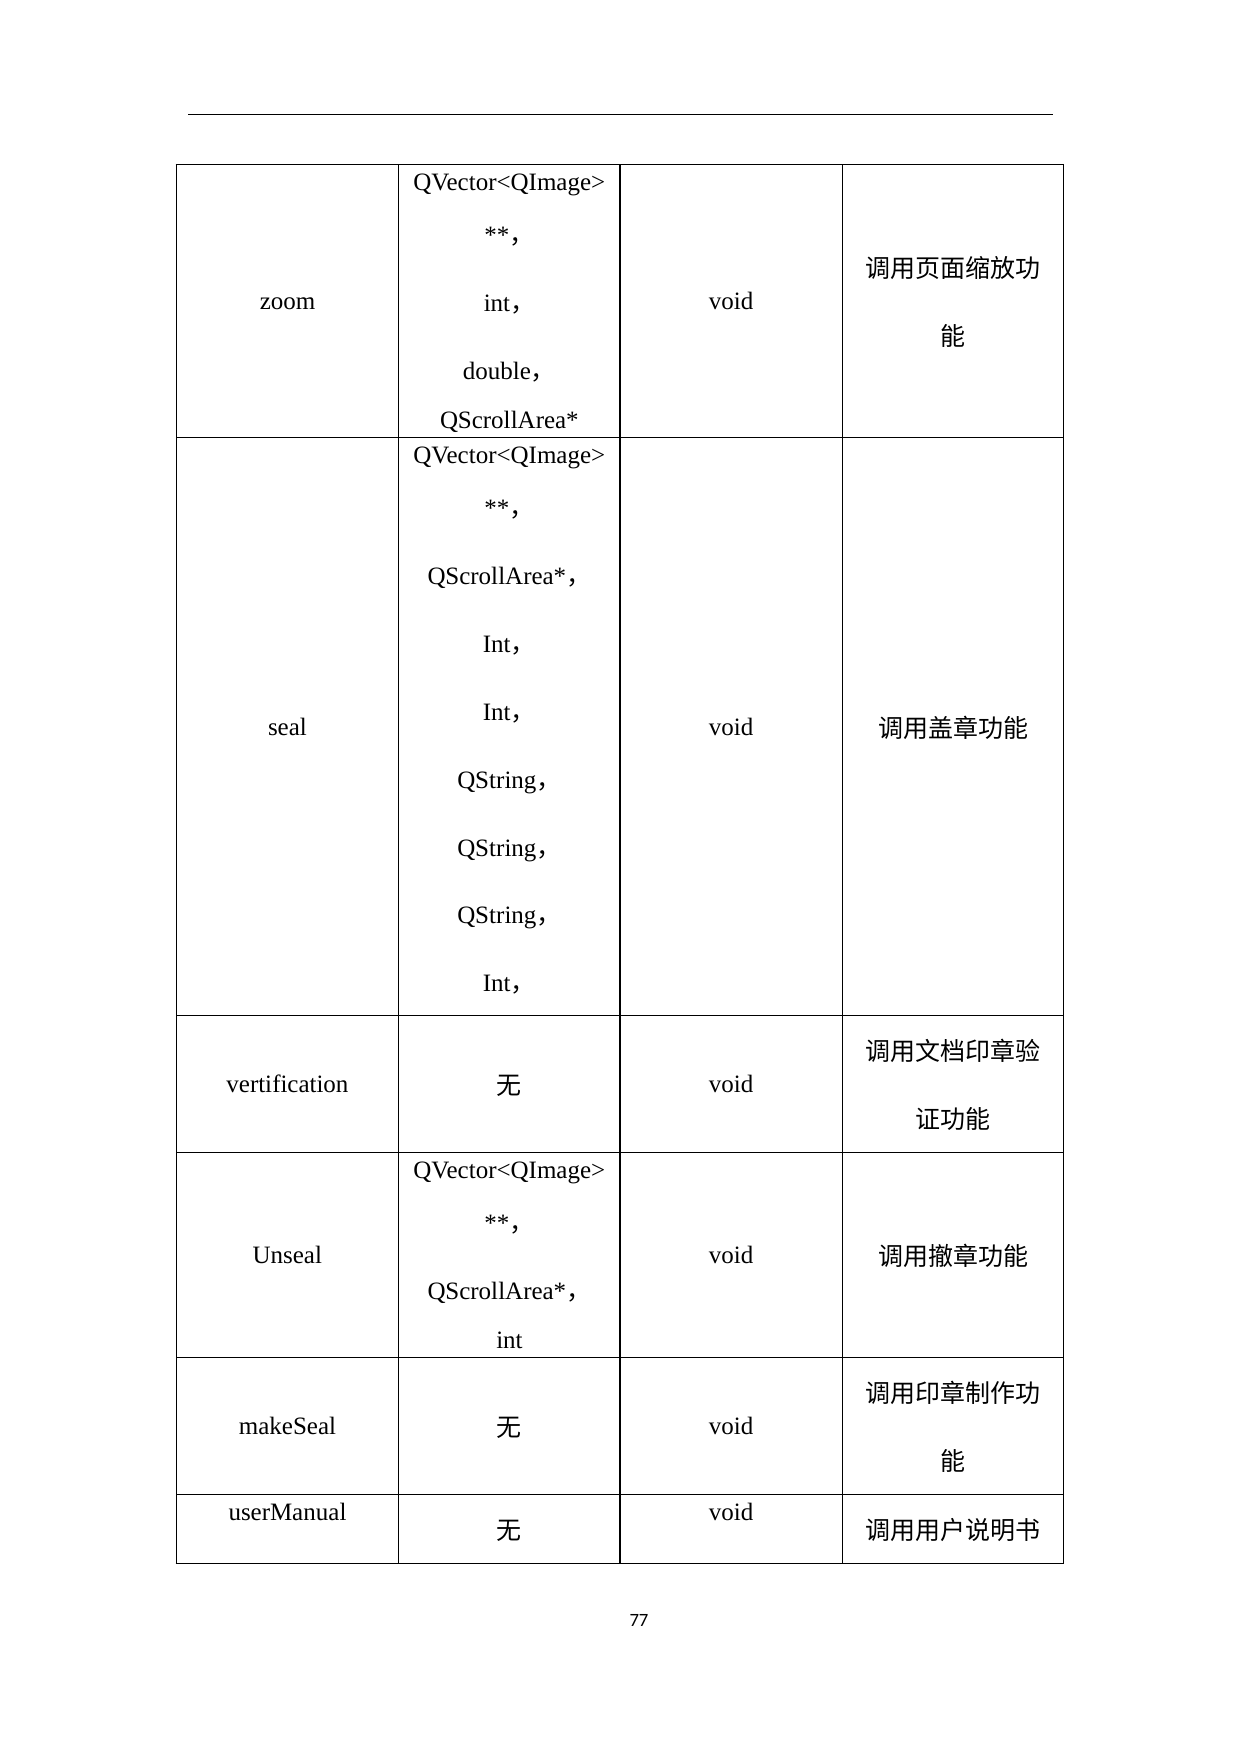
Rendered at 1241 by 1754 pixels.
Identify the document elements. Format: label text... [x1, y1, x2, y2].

table_cell 调用撤章功能 [843, 1153, 1063, 1357]
table_cell QVector<QImage>**， int， double， QScrollArea* [399, 165, 619, 437]
table_cell userManual [177, 1495, 398, 1562]
table_cell seal [177, 438, 398, 1015]
table_cell void [621, 165, 842, 437]
table_cell 无 [399, 1358, 619, 1493]
table_cell void [621, 1153, 842, 1357]
table_cell void [621, 1495, 842, 1562]
table_cell 调用页面缩放功能 [843, 165, 1063, 437]
table_cell 调用印章制作功能 [843, 1358, 1063, 1493]
table_cell 调用盖章功能 [843, 438, 1063, 1015]
table_cell 无 [399, 1016, 619, 1152]
table_cell 无 [399, 1495, 619, 1562]
table_cell QVector<QImage>**， QScrollArea*， Int， Int， QString， QString， QString， Int， [399, 438, 619, 1015]
table_cell makeSeal [177, 1358, 398, 1493]
table_cell void [621, 1016, 842, 1152]
table_cell 调用文档印章验证功能 [843, 1016, 1063, 1152]
table_cell zoom [177, 165, 398, 437]
table_cell 调用用户说明书显示功能 [843, 1495, 1063, 1562]
table_cell QVector<QImage>**， QScrollArea*， int [399, 1153, 619, 1357]
table_cell Unseal [177, 1153, 398, 1357]
table_cell void [621, 1358, 842, 1493]
table_cell void [621, 438, 842, 1015]
table_cell vertification [177, 1016, 398, 1152]
